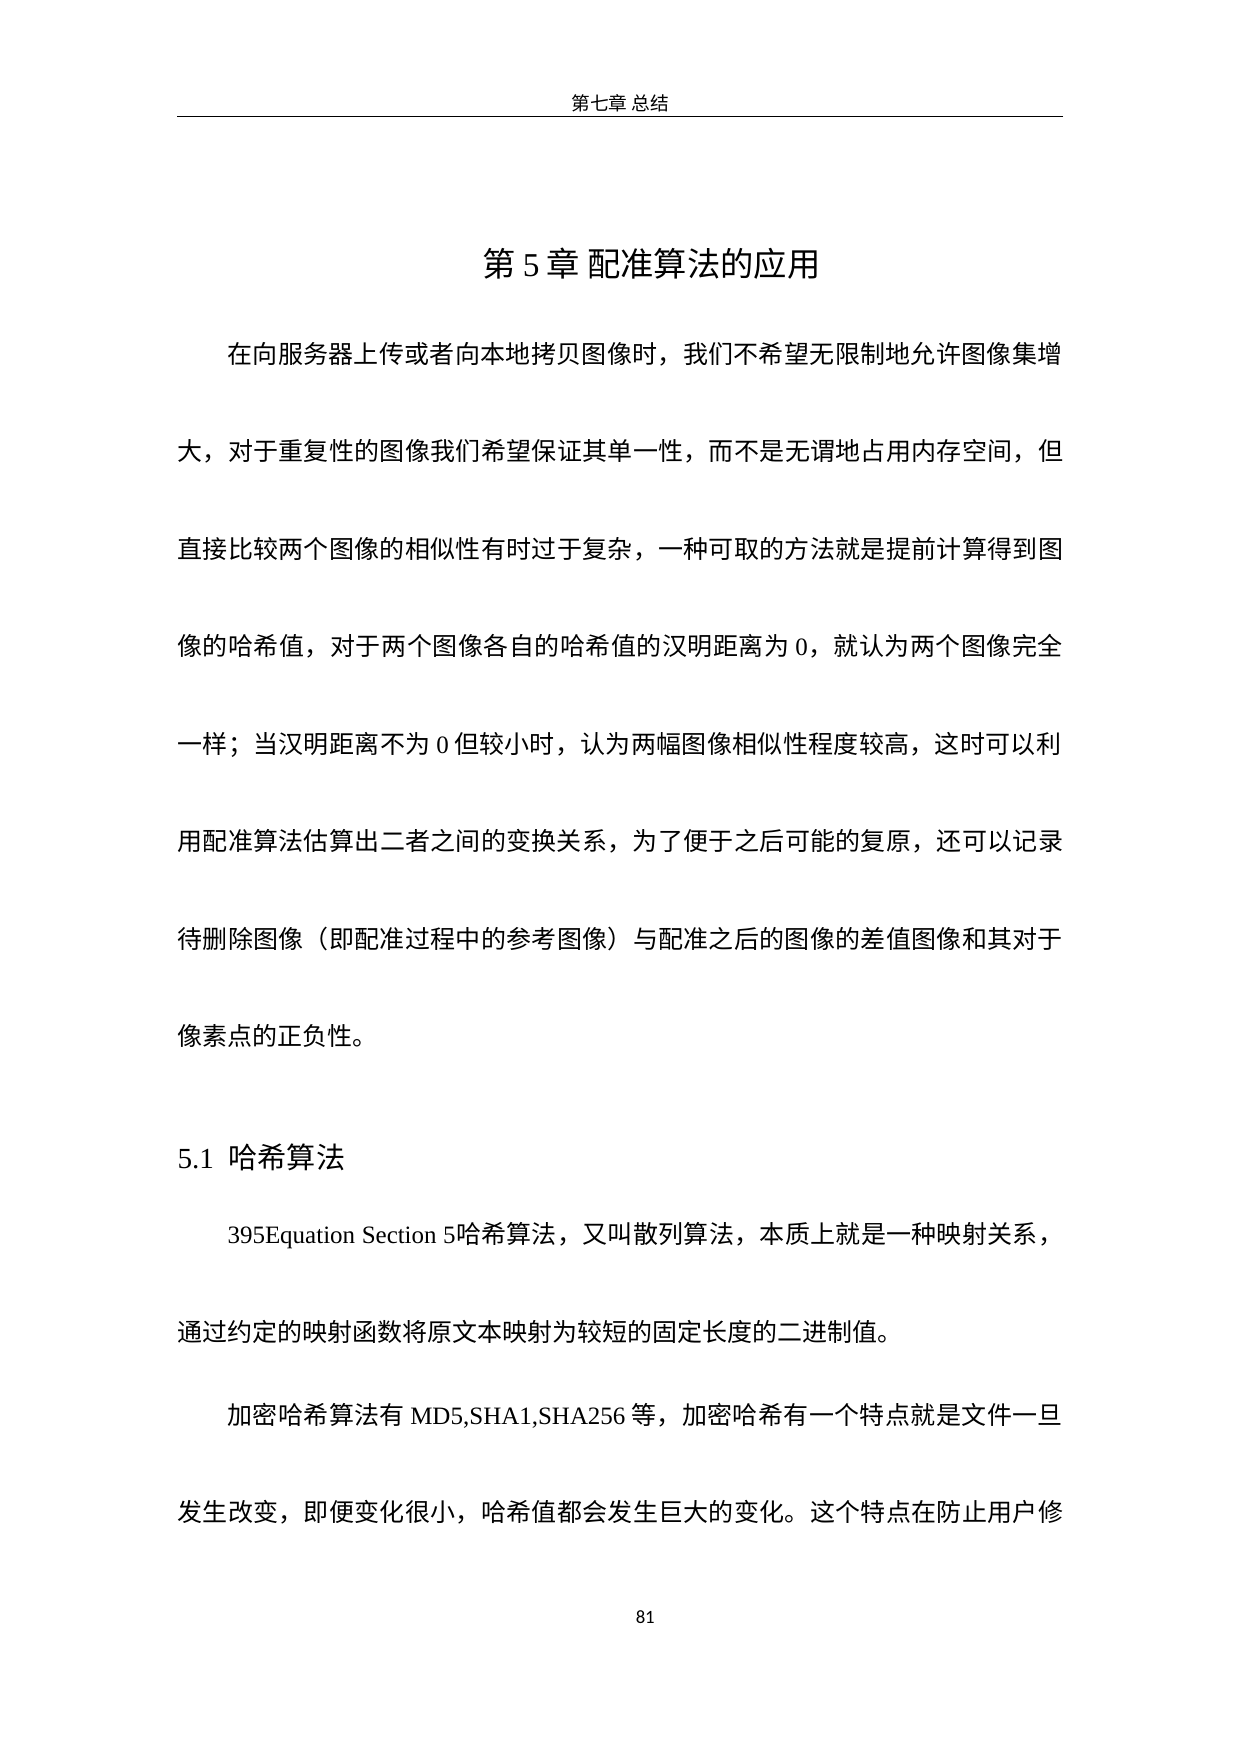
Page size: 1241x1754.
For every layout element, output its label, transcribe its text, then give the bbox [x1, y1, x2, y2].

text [177, 1381, 1063, 1543]
subtitle 第5章 配准算法的应用 [177, 230, 1063, 295]
text 哈希算法，又叫散列算法，本质上就是一种映射关系，通过约定的映射函数将原文本映射为较短的固定长度的二进制值。 [177, 1200, 1063, 1363]
subtitle 5.1 哈希算法 [177, 1123, 1063, 1188]
text 在向服务器上传或者向本地拷贝图像时，我们不希望无限制地允许图像集增大，对于重复性的图像我们希望保证其单一性，而不是无谓地占用内存空间，但直接比较两个图像的相似性有时过于复杂，一种可取的方法就是提前计算得到图像的哈希值，对于两个图像各自的哈希值的汉明距离为0，就认为两个图像完全一样；当汉明距离不为0但较小时，认为两幅图像相似性程度较高，这时可以利用配准算法估算出二者之间的变换关系，为了便于之后可能的复原，还可以记录待删除图像（即配准过程中的参考图像）与配准之后的图像的差值图像和其对于像素点的正负性。 [177, 320, 1063, 1067]
